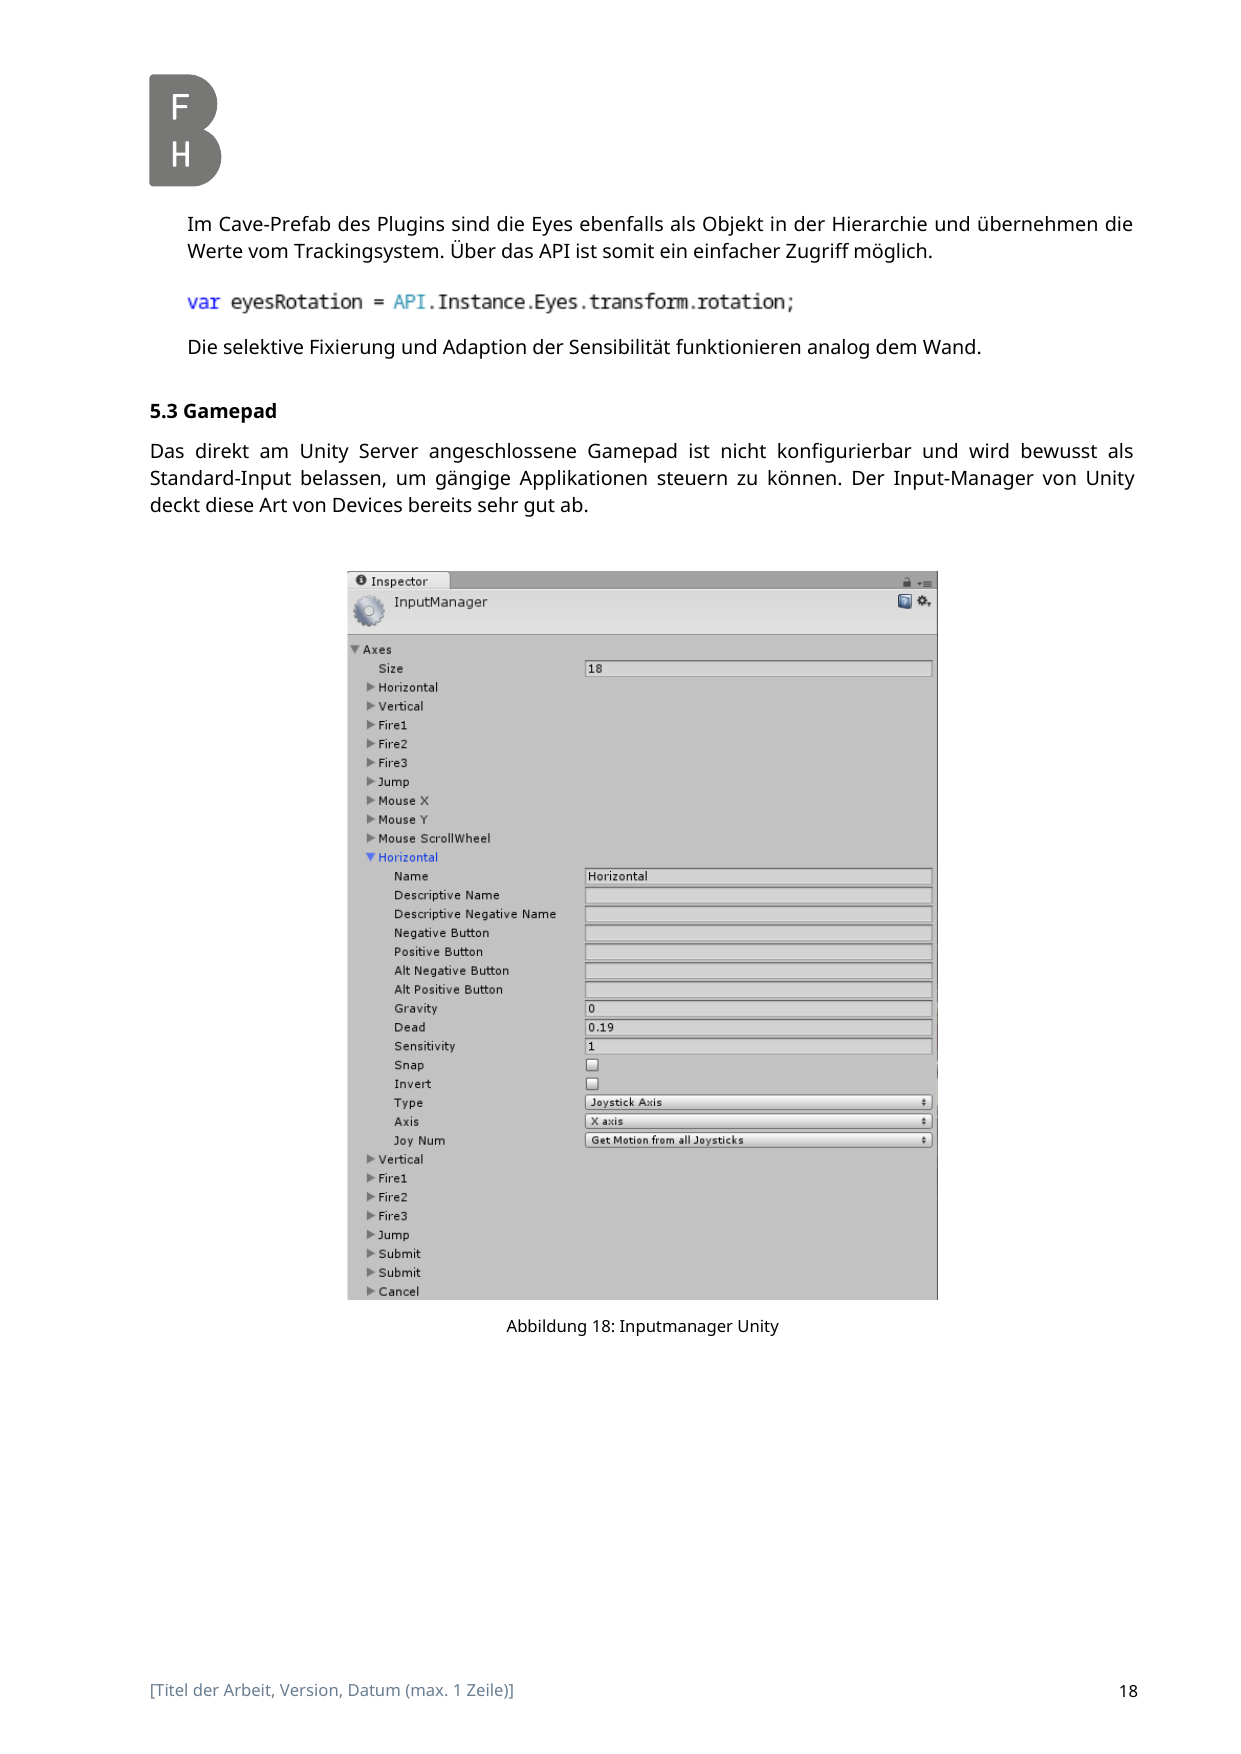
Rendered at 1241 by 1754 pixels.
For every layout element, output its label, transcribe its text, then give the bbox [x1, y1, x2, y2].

subtitle Gamepad [149, 397, 1136, 424]
text Das direkt am Unity Server angeschlossene Gamepad ist nicht konfigurierbar und wird bewusst als Standard-Input belassen, um gängige Applikationen steuern zu können. Der Input-Manager von Unity deckt diese Art von Devices bereits sehr gut ab. [149, 437, 1136, 518]
picture [347, 571, 938, 1300]
text Die selektive Fixierung und Adaption der Sensibilität funktionieren analog dem Wand. [187, 291, 1136, 360]
text Im Cave-Prefab des Plugins sind die Eyes ebenfalls als Objekt in der Hierarchie und übernehmen die Werte vom Trackingsystem. Über das API ist somit ein einfacher Zugriff möglich. [187, 210, 1136, 264]
